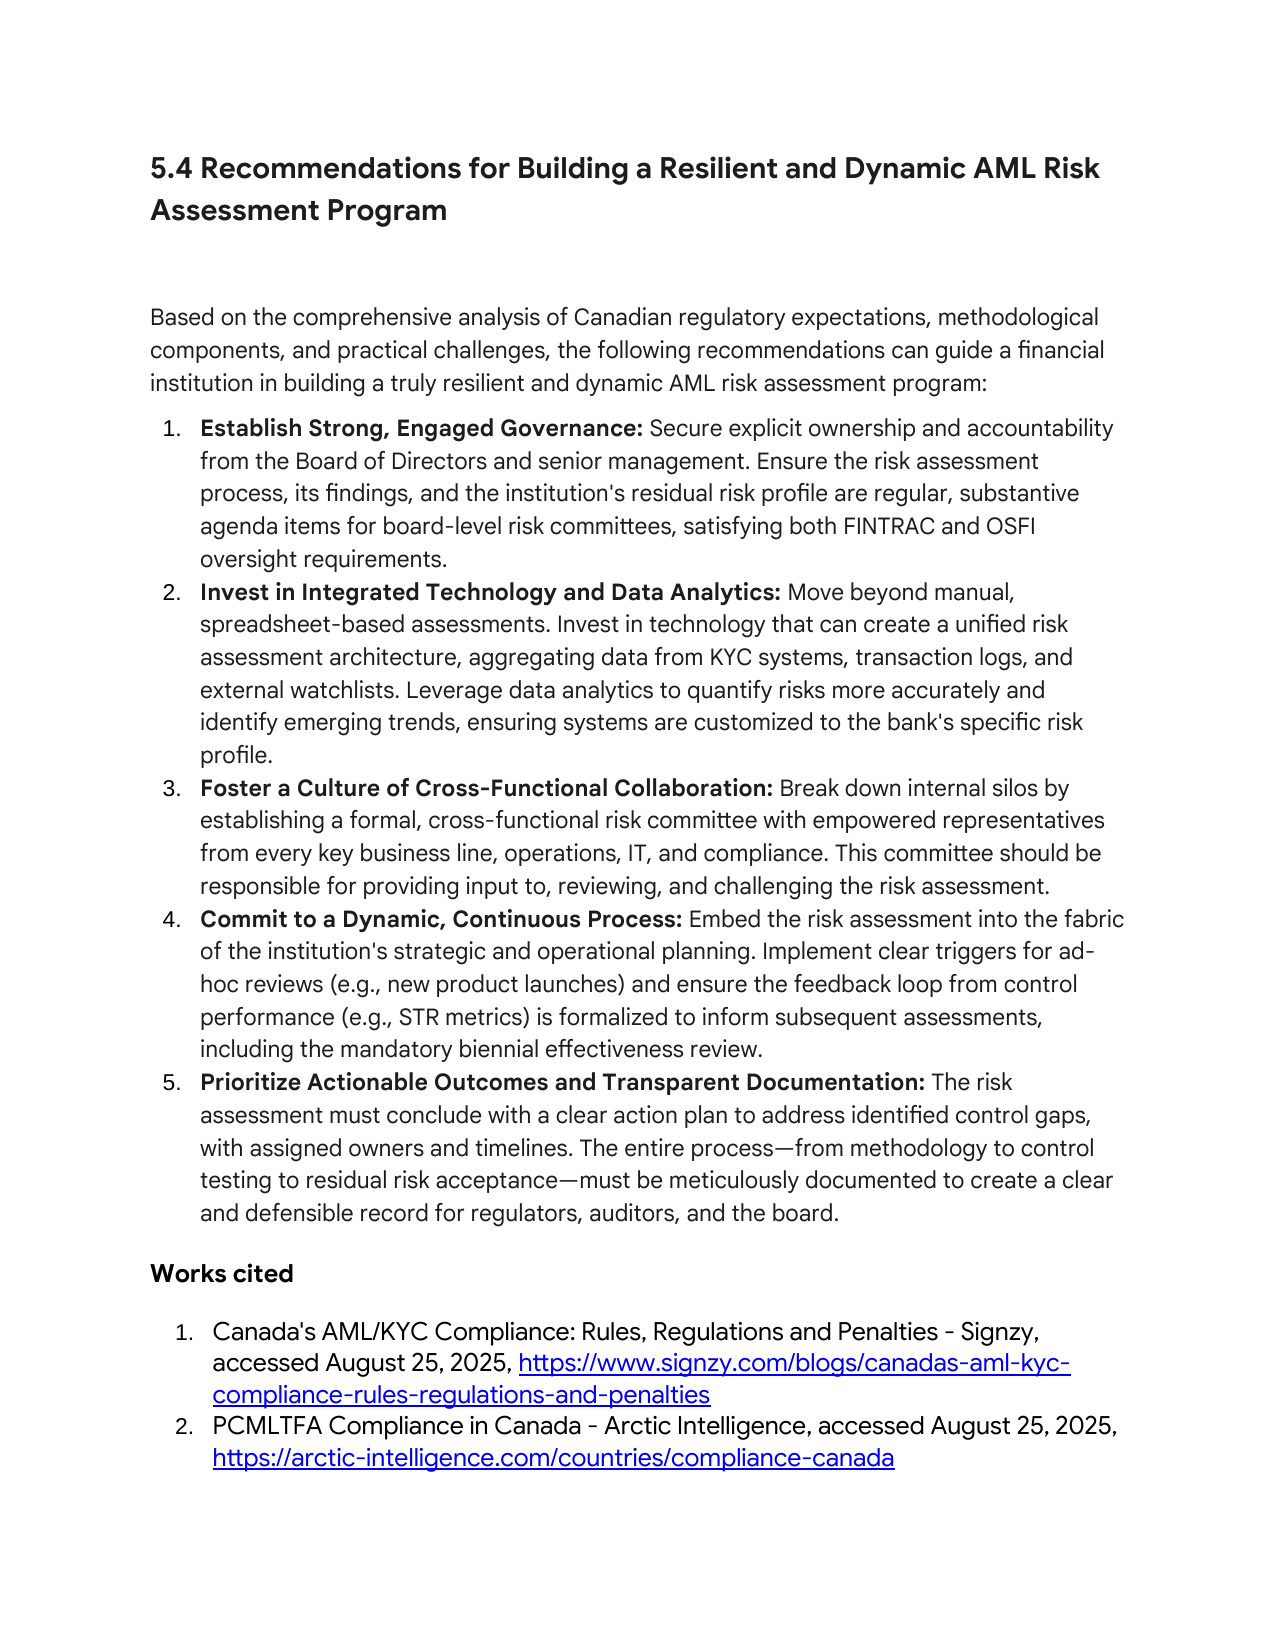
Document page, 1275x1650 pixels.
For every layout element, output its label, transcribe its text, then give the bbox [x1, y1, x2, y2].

list PCMLTFA Compliance in Canada - Arctic Intelligence, accessed August 25, 2025, https://arctic-intelligence.com/countries/compliance-canada [175, 1410, 1125, 1473]
list Foster a Culture of Cross-Functional Collaboration: Break down internal silos by establishing a formal, cross-functional risk committee with empowered representatives from every key business line, operations, IT, and compliance. This committee should be responsible for providing input to, reviewing, and challenging the risk assessment. [162, 774, 1125, 901]
list Prioritize Actionable Outcomes and Transparent Documentation: The risk assessment must conclude with a clear action plan to address identified control gaps, with assigned owners and timelines. The entire process—from methodology to control testing to residual risk acceptance—must be meticulously documented to create a clear and defensible record for regulators, auditors, and the board. [162, 1068, 1125, 1228]
list Invest in Integrated Technology and Data Analytics: Move beyond manual, spreadsheet-based assessments. Invest in technology that can create a unified risk assessment architecture, aggregating data from KYC systems, transaction logs, and external watchlists. Leverage data analytics to quantify risks more accurately and identify emerging trends, ensuring systems are customized to the bank's specific risk profile. [162, 578, 1125, 770]
list Establish Strong, Engaged Governance: Secure explicit ownership and accountability from the Board of Directors and senior management. Ensure the risk assessment process, its findings, and the institution's residual risk profile are regular, substantive agenda items for board-level risk committees, satisfying both FINTRAC and OSFI oversight requirements. [162, 414, 1125, 574]
subtitle Works cited [150, 1258, 1125, 1290]
list Commit to a Dynamic, Continuous Process: Embed the risk assessment into the fabric of the institution's strategic and operational planning. Implement clear triggers for ad-hoc reviews (e.g., new product launches) and ensure the feedback loop from control performance (e.g., STR metrics) is formalized to inform subsequent assessments, including the mandatory biennial effectiveness review. [162, 905, 1125, 1064]
subtitle 5.4 Recommendations for Building a Resilient and Dynamic AML Risk Assessment Program [150, 150, 1125, 228]
text Based on the comprehensive analysis of Canadian regulatory expectations, methodological components, and practical challenges, the following recommendations can guide a financial institution in building a truly resilient and dynamic AML risk assessment program: [150, 303, 1125, 398]
list Canada's AML/KYC Compliance: Rules, Regulations and Penalties - Signzy, accessed August 25, 2025, https://www.signzy.com/blogs/canadas-aml-kyc-compliance-rules-regulations-and-penalties [175, 1316, 1125, 1410]
